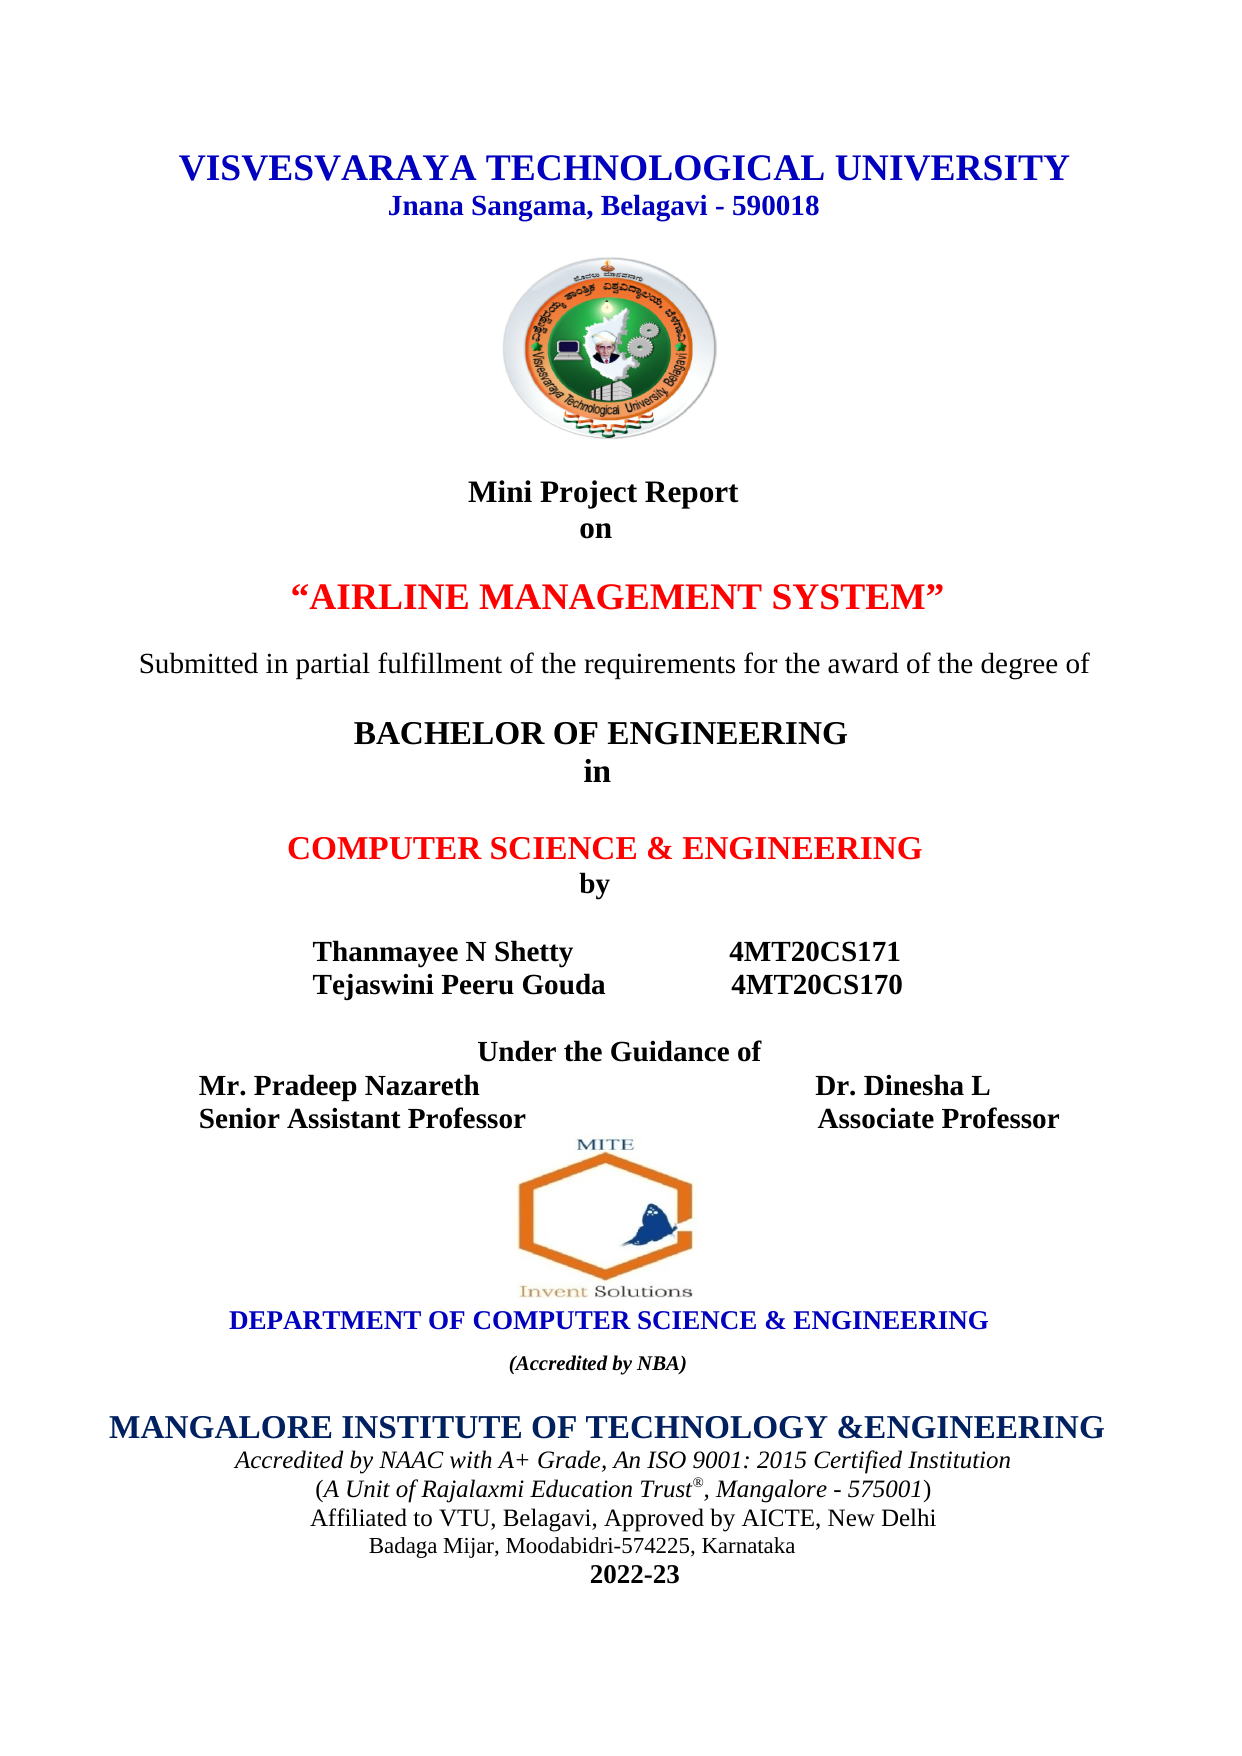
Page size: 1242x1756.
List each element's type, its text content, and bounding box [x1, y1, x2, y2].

text Accredited by NAAC with A+ Grade, An ISO 9001: 2015 Certified Institution [176, 1445, 1070, 1474]
text Under the Guidance of [358, 1034, 1102, 1068]
text “AIRLINE MANAGEMENT SYSTEM” [58, 574, 1102, 617]
text Senior Assistant Professor Associate Professor [89, 1101, 1106, 1135]
text Submitted in partial fulfillment of the requirements for the award of the degree of [58, 646, 1102, 680]
text Affiliated to VTU, Belagavi, Approved by AICTE, New Delhi [176, 1503, 1070, 1532]
text in [58, 752, 1102, 790]
text MANGALORE INSTITUTE OF TECHNOLOGY &ENGINEERING [58, 1407, 1106, 1445]
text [176, 1474, 1070, 1503]
text Mr. Pradeep Nazareth Dr. Dinesha L [89, 1068, 1106, 1101]
text Thanmayee N Shetty 4MT20CS171 [133, 934, 1102, 967]
text (Accredited by NBA) [58, 1338, 1106, 1378]
text Mini Project Report [58, 474, 1102, 509]
text Jnana Sangama, Belagavi - 590018 [58, 188, 1105, 222]
picture [496, 255, 722, 441]
text Tejaswini Peeru Gouda 4MT20CS170 [58, 967, 1102, 1001]
text 2022-23 [508, 1558, 1105, 1589]
text DEPARTMENT OF COMPUTER SCIENCE & ENGINEERING [58, 1297, 1106, 1338]
text BACHELOR OF ENGINEERING [58, 713, 1102, 752]
text COMPUTER SCIENCE & ENGINEERING [58, 828, 1102, 867]
picture [507, 1135, 703, 1298]
text VISVESVARAYA TECHNOLOGICAL UNIVERSITY [58, 145, 1106, 188]
text by [58, 867, 1102, 900]
text on [58, 509, 1102, 546]
text Badaga Mijar, Moodabidri-574225, Karnataka [58, 1532, 1106, 1558]
